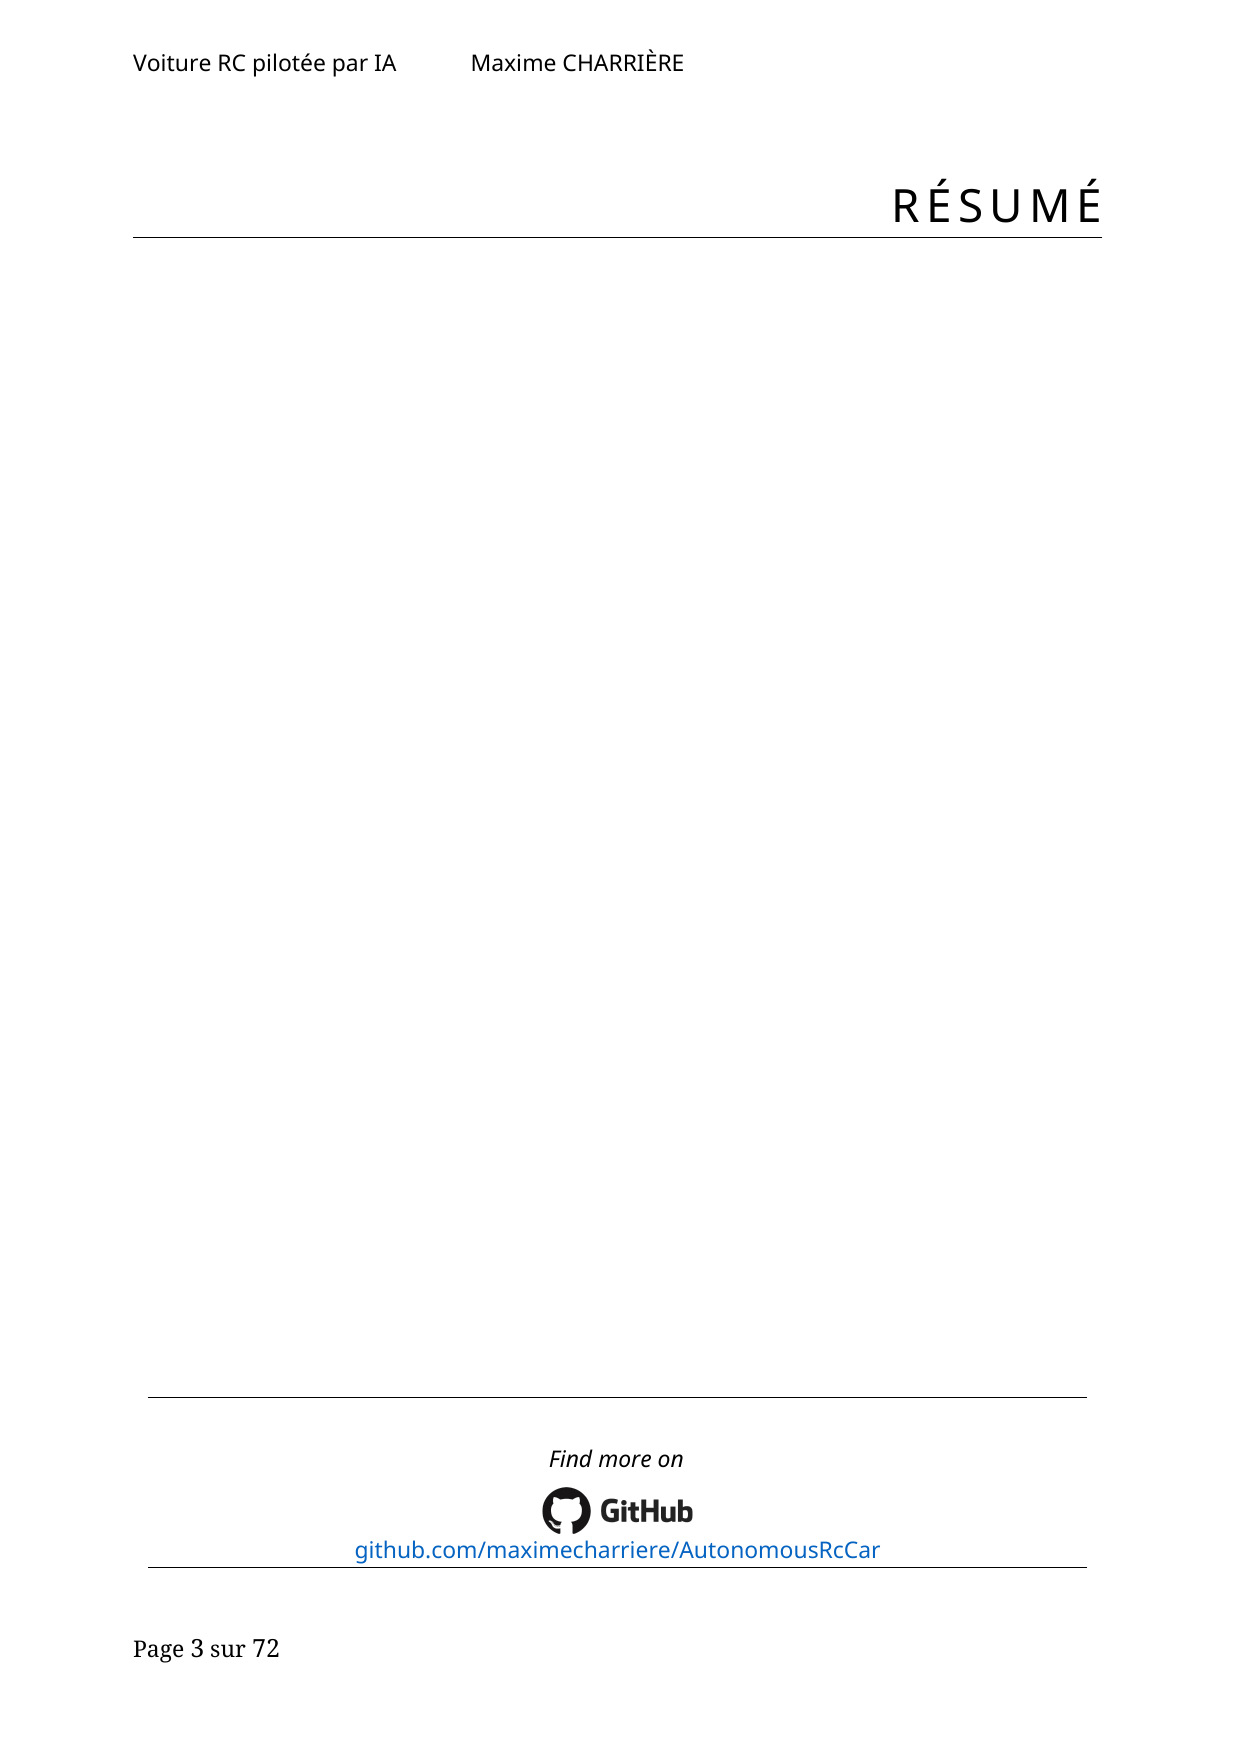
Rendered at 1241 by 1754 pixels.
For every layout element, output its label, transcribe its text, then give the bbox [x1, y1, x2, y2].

title Résumé [133, 173, 1102, 237]
picture [542, 1487, 693, 1534]
